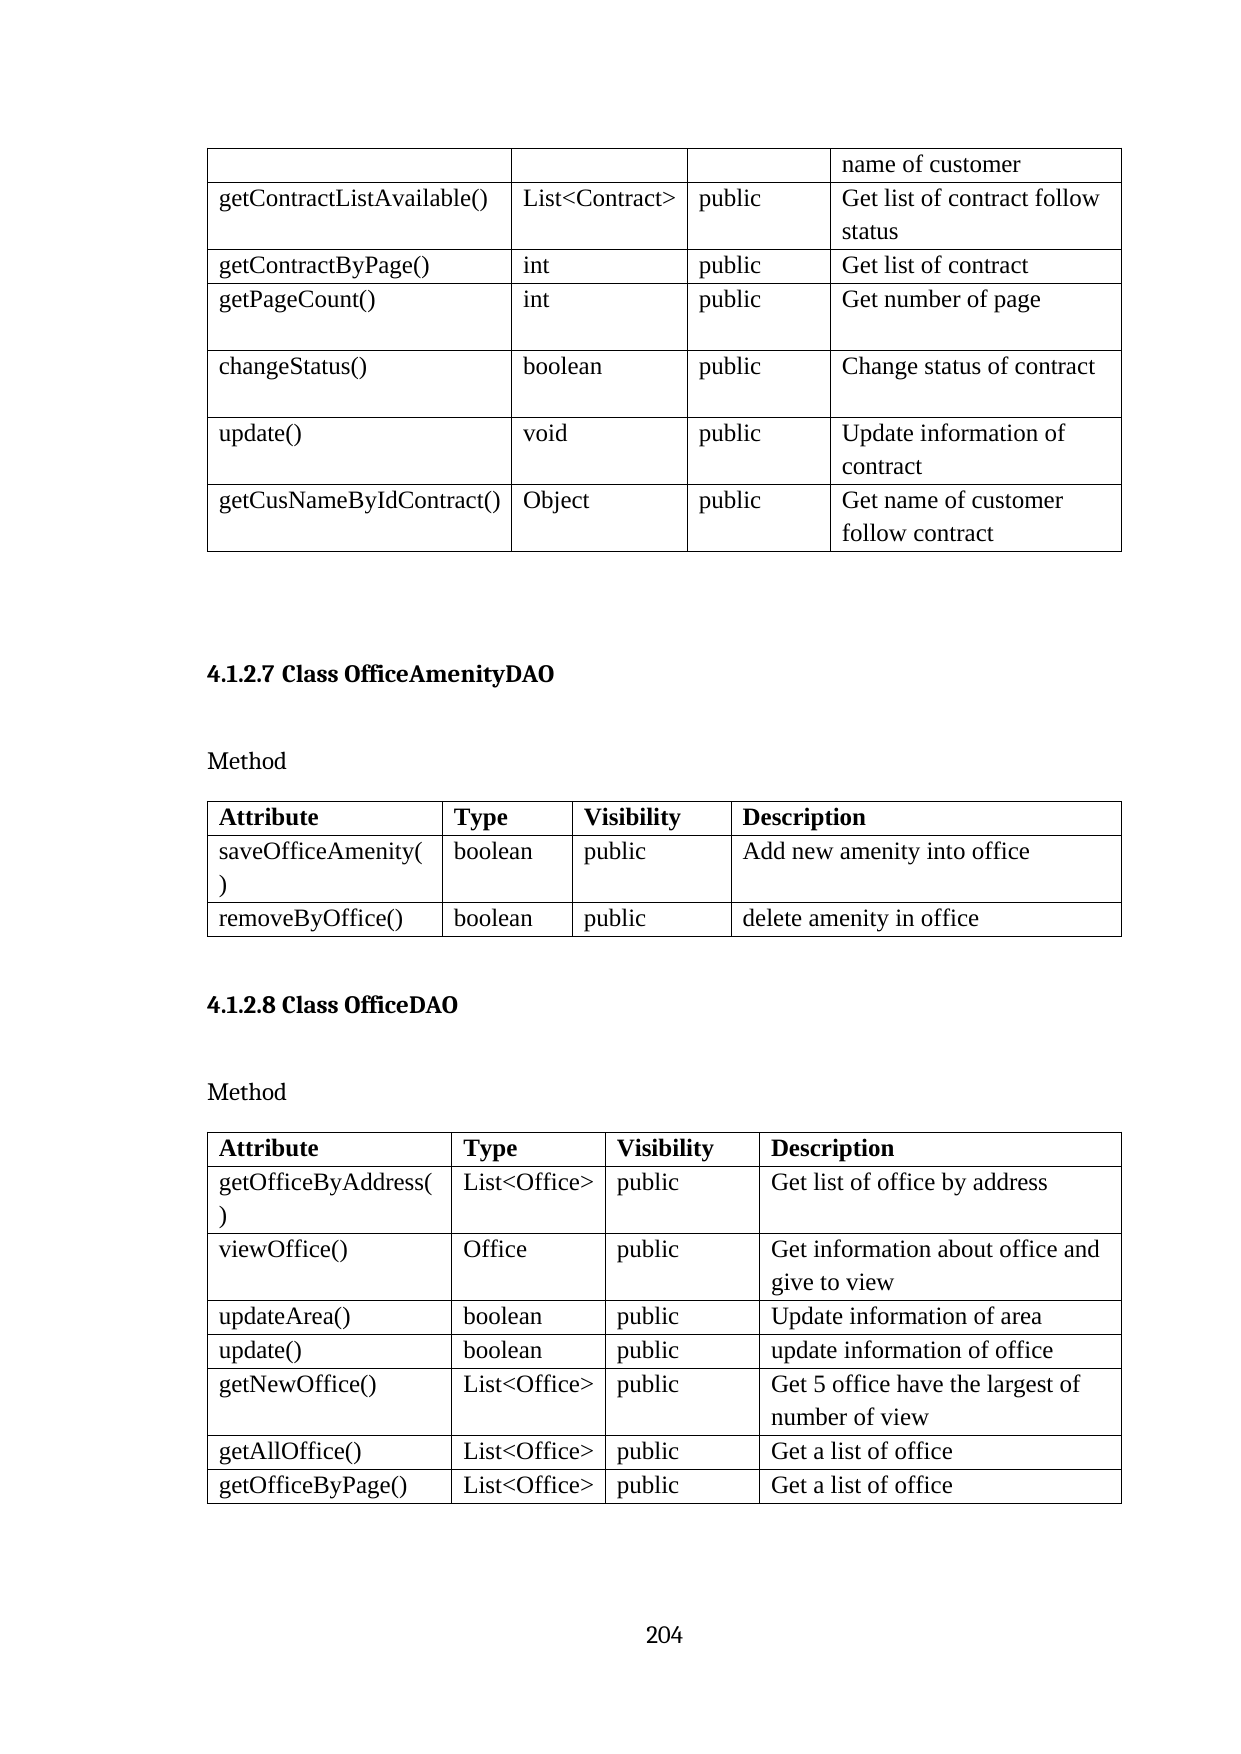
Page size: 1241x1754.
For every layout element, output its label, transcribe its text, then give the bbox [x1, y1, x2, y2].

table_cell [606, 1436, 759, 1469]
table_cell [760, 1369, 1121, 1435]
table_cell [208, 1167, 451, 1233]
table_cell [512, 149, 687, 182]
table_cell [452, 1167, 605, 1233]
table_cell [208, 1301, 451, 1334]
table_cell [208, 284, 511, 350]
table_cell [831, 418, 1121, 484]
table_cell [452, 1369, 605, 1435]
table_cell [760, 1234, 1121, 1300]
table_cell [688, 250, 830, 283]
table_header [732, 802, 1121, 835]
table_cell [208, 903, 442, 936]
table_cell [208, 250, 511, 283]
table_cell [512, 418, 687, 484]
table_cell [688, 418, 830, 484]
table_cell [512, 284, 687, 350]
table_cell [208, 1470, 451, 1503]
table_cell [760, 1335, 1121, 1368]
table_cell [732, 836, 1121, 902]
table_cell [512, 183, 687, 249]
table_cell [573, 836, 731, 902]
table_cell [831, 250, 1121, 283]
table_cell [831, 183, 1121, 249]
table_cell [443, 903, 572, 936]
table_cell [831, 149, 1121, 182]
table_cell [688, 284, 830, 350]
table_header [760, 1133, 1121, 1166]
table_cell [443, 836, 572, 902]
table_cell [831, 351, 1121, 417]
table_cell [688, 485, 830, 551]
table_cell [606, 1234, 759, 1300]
subtitle Class OfficeDAO [207, 991, 1122, 1019]
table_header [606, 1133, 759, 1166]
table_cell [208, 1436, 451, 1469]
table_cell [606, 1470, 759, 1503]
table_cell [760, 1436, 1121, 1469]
text Method [207, 1078, 1122, 1106]
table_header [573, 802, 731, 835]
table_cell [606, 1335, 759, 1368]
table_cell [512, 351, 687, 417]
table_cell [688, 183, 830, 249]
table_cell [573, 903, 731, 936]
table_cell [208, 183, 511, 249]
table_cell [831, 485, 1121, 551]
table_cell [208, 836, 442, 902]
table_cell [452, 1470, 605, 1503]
subtitle Class OfficeAmenityDAO [207, 660, 1122, 689]
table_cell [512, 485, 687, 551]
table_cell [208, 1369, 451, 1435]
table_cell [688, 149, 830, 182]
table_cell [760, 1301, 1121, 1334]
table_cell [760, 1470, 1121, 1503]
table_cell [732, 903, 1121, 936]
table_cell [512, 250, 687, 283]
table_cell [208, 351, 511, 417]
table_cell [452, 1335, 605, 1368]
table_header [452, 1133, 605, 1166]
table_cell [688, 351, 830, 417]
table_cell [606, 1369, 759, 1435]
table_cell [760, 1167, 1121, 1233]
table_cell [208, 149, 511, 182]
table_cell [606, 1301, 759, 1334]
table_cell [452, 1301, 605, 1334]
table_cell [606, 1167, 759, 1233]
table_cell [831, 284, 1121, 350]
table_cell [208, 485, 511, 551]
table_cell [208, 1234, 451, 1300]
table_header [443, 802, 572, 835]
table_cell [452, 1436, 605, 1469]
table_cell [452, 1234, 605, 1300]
text Method [207, 747, 1122, 776]
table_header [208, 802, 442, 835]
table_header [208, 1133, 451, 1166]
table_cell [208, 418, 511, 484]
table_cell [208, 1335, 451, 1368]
